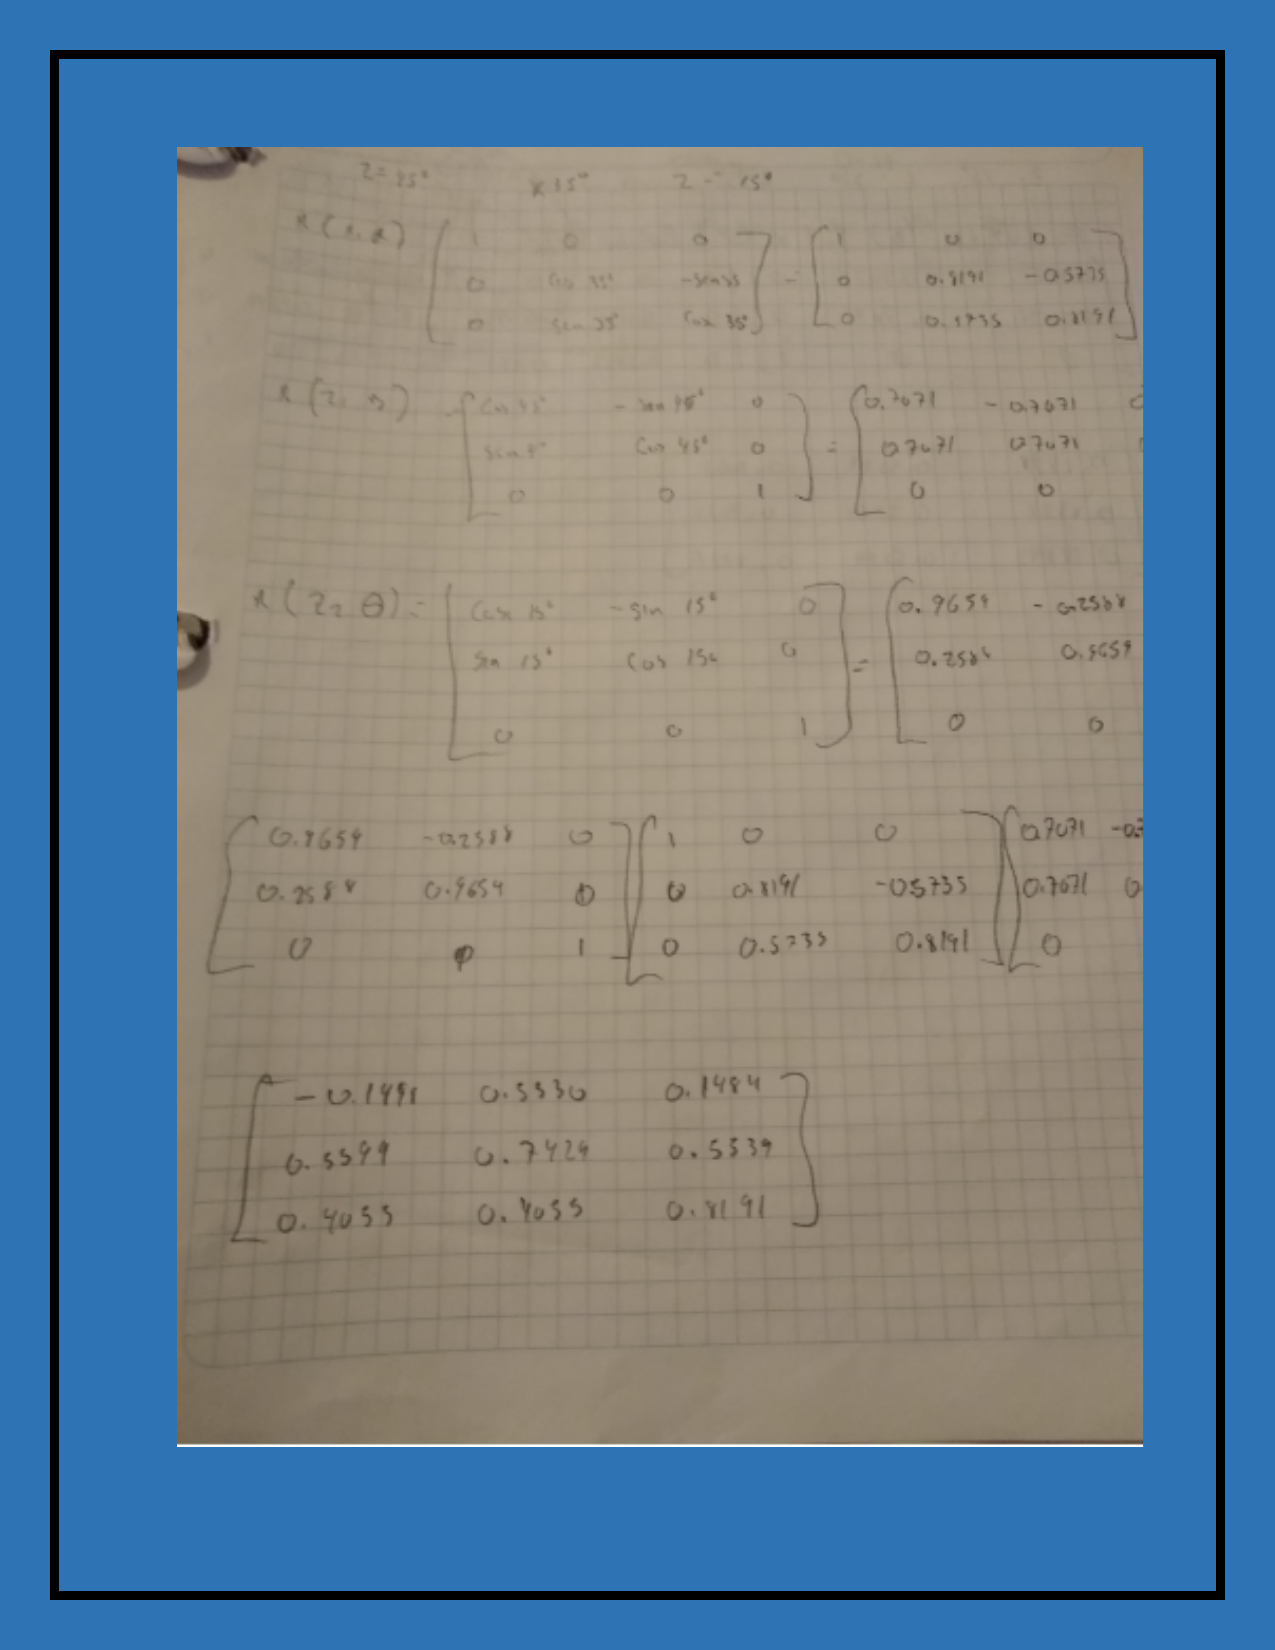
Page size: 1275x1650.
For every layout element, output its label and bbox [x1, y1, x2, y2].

picture [177, 147, 1144, 1447]
